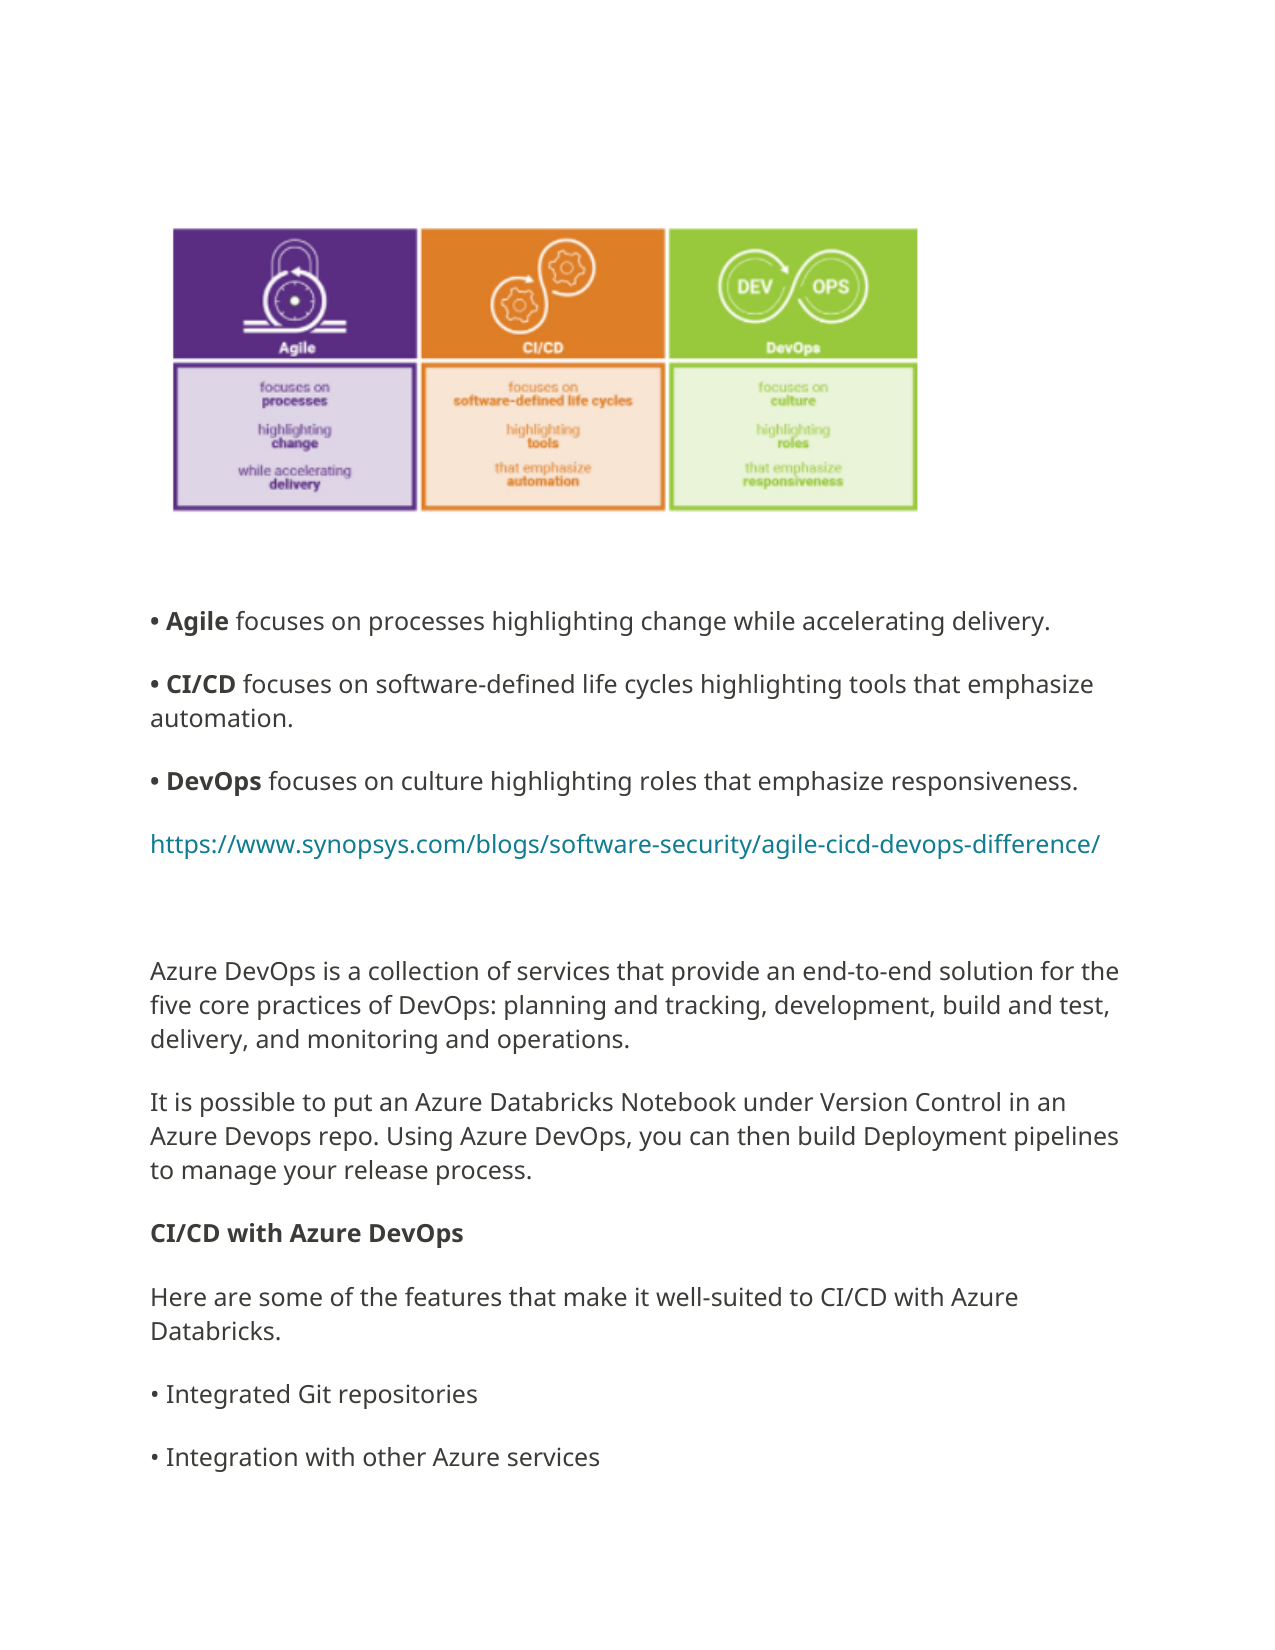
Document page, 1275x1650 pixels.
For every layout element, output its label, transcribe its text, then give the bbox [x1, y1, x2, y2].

picture [150, 213, 938, 540]
text Here are some of the features that make it well-suited to CI/CD with Azure Databricks. [150, 1279, 1125, 1347]
text • Agile focuses on processes highlighting change while accelerating delivery. [150, 603, 1125, 637]
text • Integration with other Azure services [150, 1440, 1125, 1474]
text Azure DevOps is a collection of services that provide an end-to-end solution for the five core practices of DevOps: planning and tracking, development, build and test, delivery, and monitoring and operations. [150, 953, 1125, 1056]
text • Integrated Git repositories [150, 1377, 1125, 1411]
text • DevOps focuses on culture highlighting roles that emphasize responsiveness. [150, 764, 1125, 798]
text https://www.synopsys.com/blogs/software-security/agile-cicd-devops-difference/ [150, 827, 1125, 861]
text It is possible to put an Azure Databricks Notebook under Version Control in an Azure Devops repo. Using Azure DevOps, you can then build Deployment pipelines to manage your release process. [150, 1085, 1125, 1187]
text CI/CD with Azure DevOps [150, 1216, 1125, 1250]
text • CI/CD focuses on software-defined life cycles highlighting tools that emphasize automation. [150, 666, 1125, 734]
